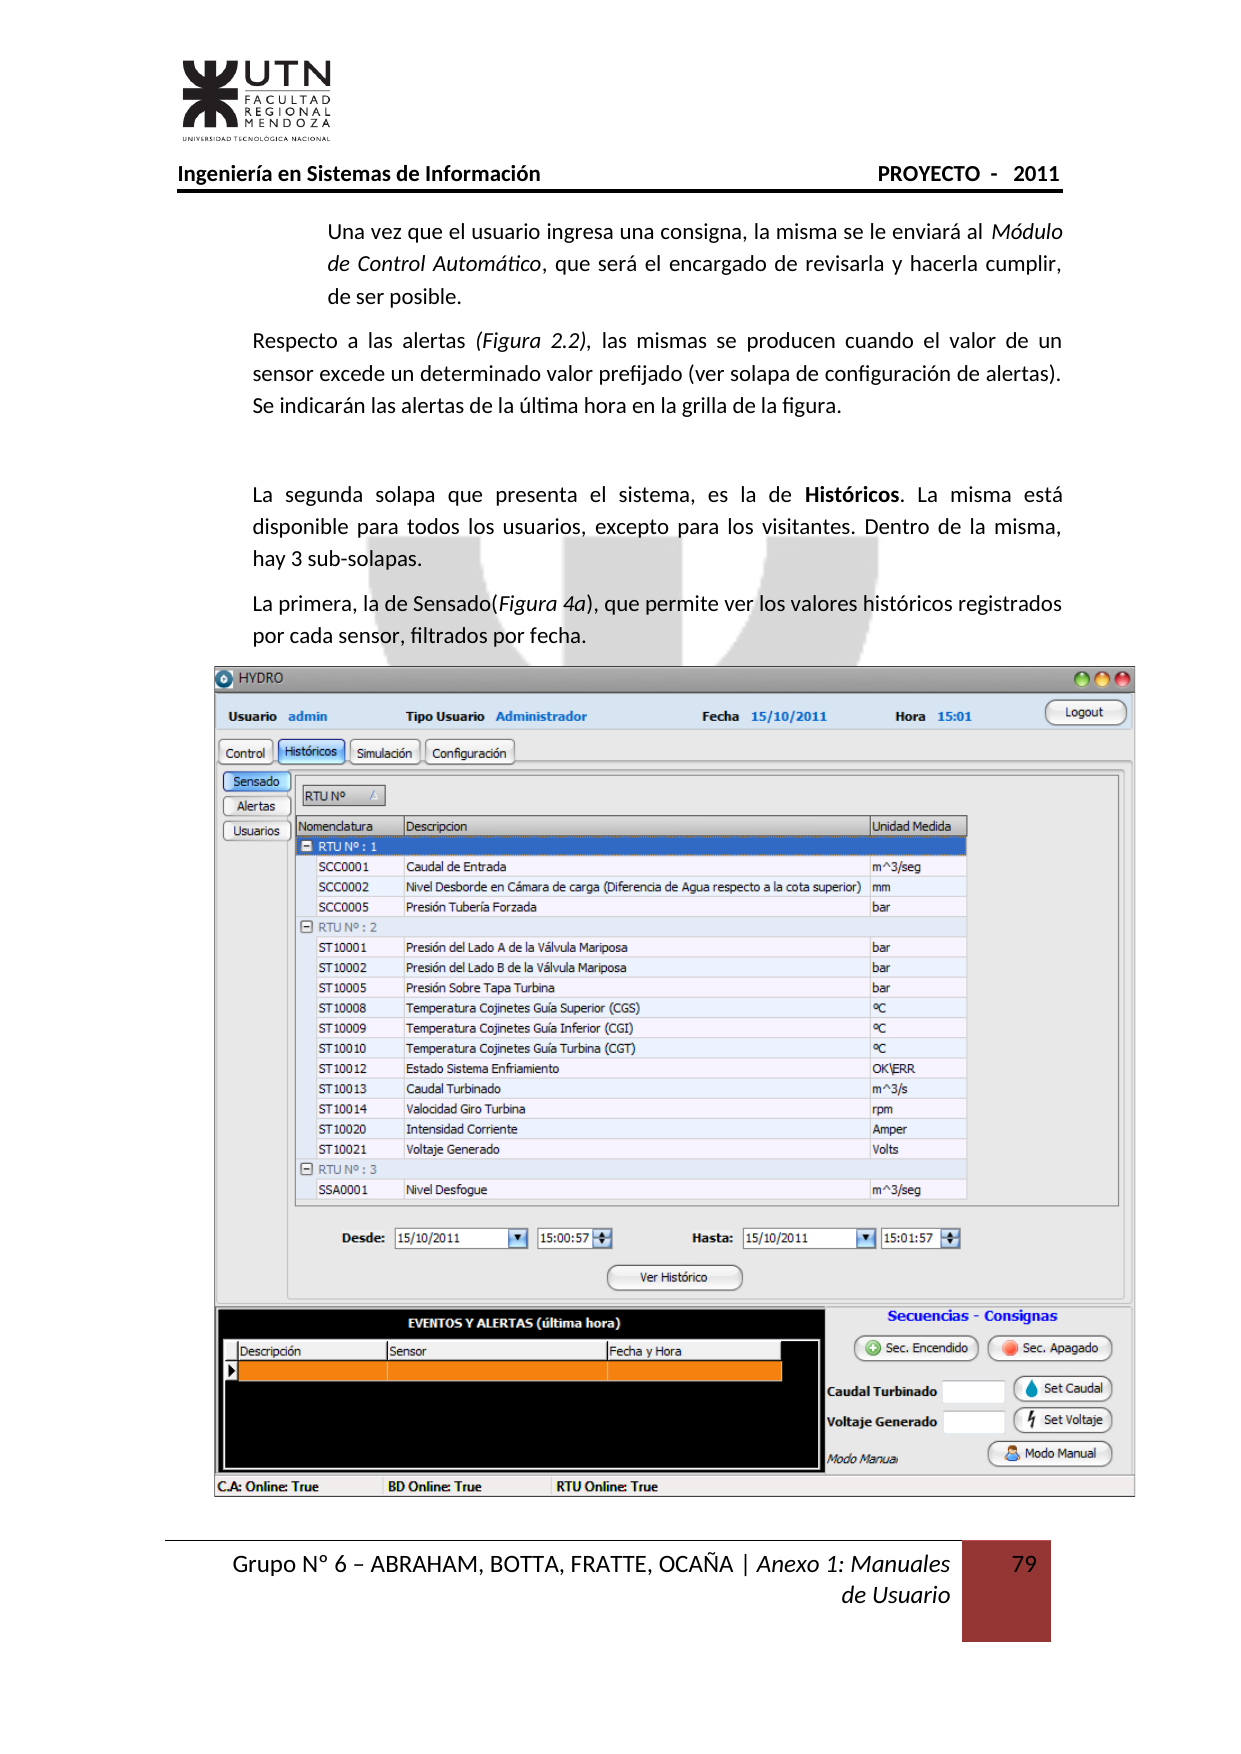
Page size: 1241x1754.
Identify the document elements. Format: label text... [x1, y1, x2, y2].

list La primera, la de Sensado(Figura 4a), que permite ver los valores históricos registrados por cada sensor, filtrados por fecha. [252, 589, 1063, 649]
list Una vez que el usuario ingresa una consigna, la misma se le enviará al Módulo de Control Automático, que será el encargado de revisarla y hacerla cumplir, de ser posible. [327, 217, 1063, 310]
picture [177, 59, 334, 147]
picture [214, 666, 1135, 1497]
list La segunda solapa que presenta el sistema, es la de Históricos. La misma está disponible para todos los usuarios, excepto para los visitantes. Dentro de la misma, hay 3 sub-solapas. [252, 480, 1063, 573]
list Respecto a las alertas (Figura 2.2), las mismas se producen cuando el valor de un sensor excede un determinado valor prefijado (ver solapa de configuración de alertas). Se indicarán las alertas de la última hora en la grilla de la figura. [252, 326, 1063, 419]
